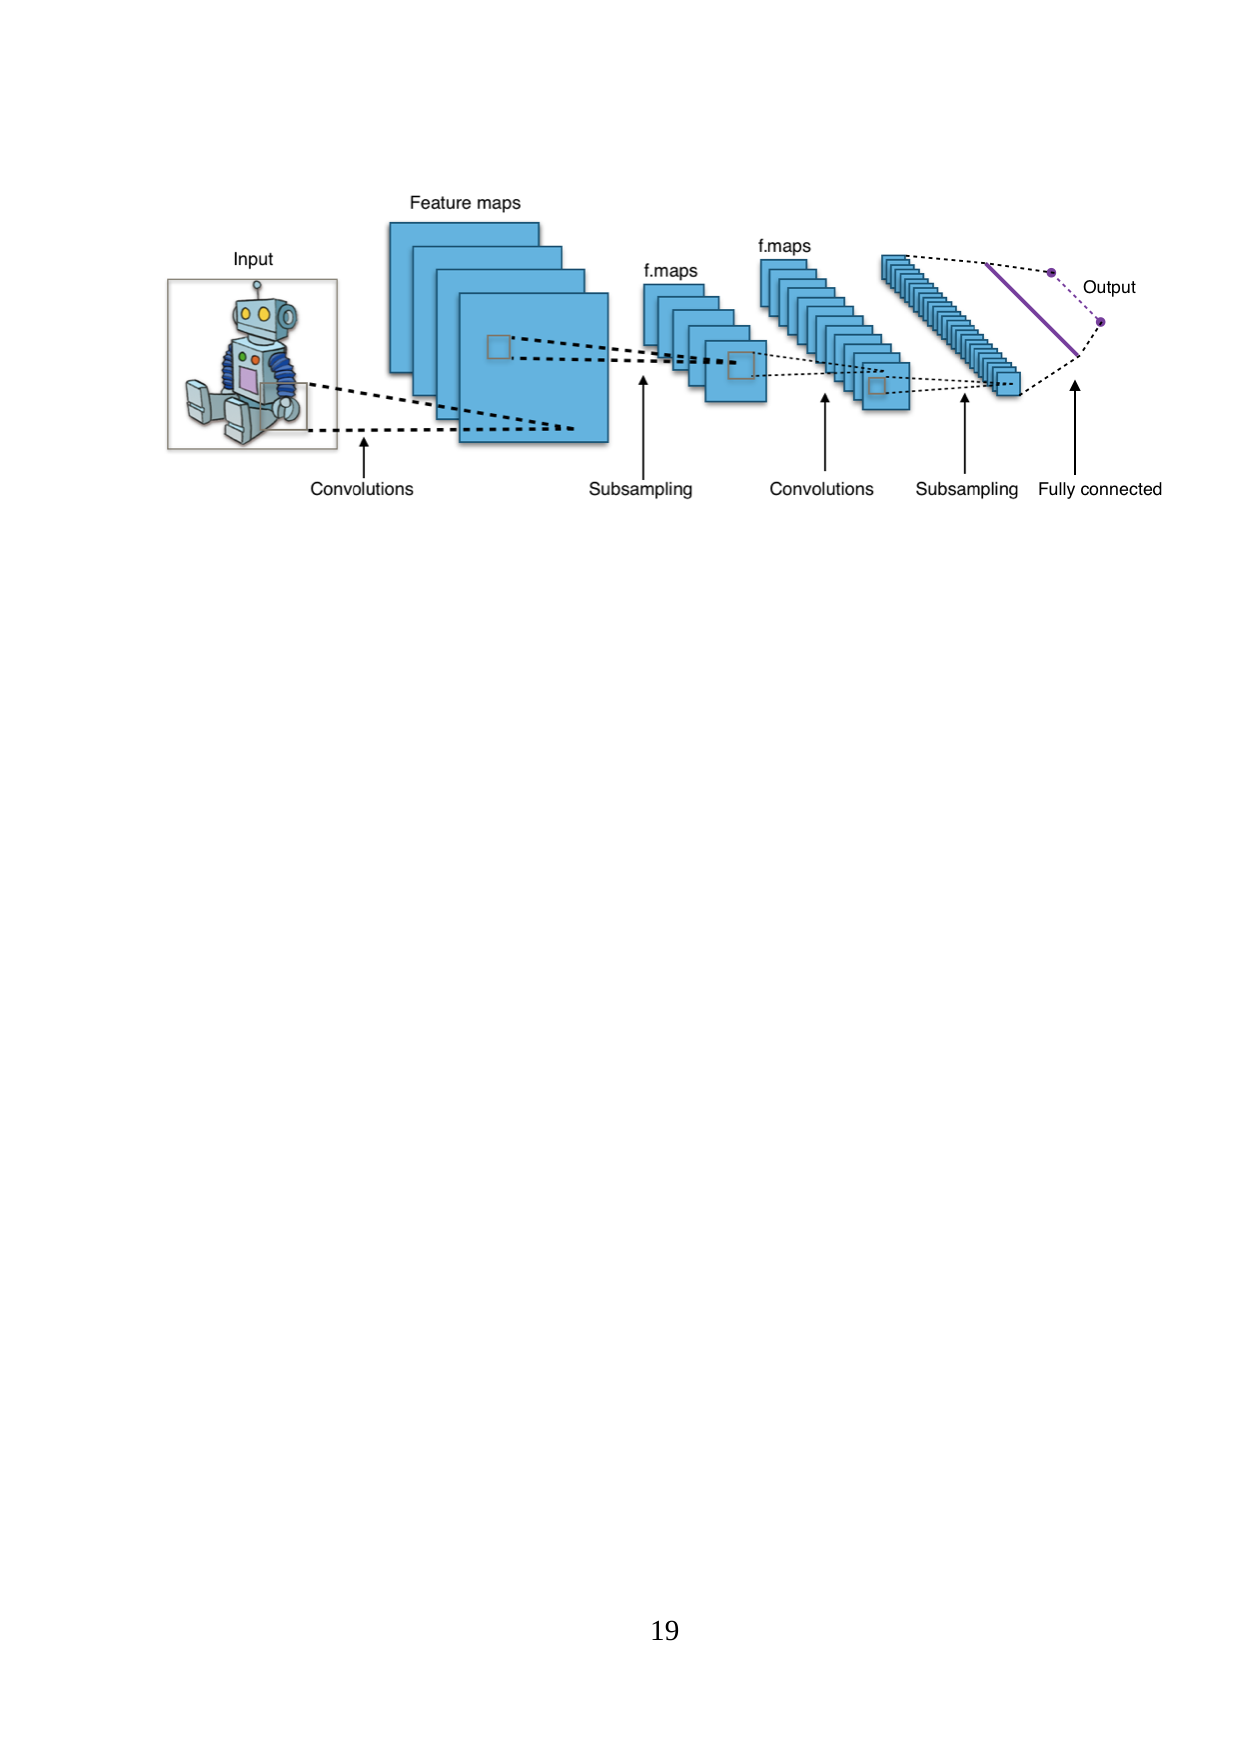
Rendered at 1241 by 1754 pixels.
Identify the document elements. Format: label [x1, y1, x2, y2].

picture [147, 186, 1178, 502]
